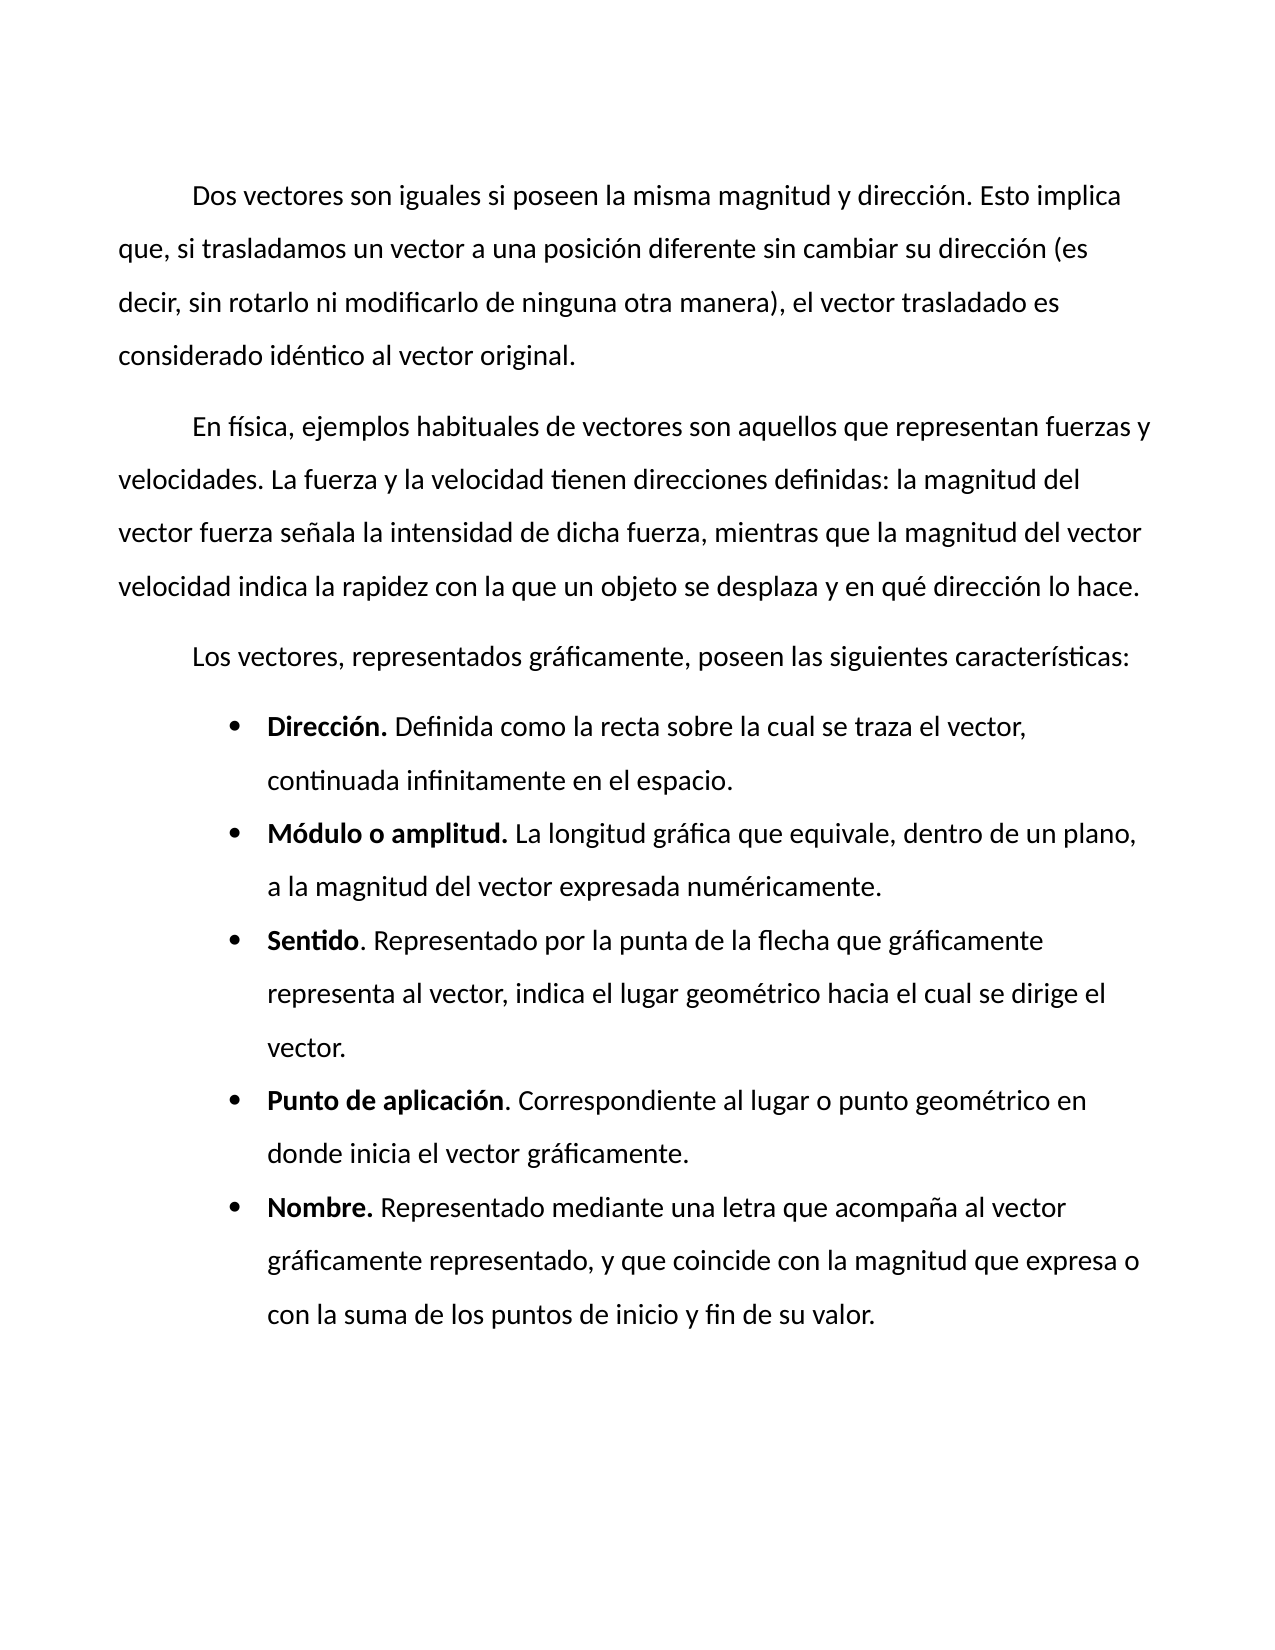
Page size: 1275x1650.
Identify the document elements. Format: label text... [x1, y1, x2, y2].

list Sentido. Representado por la punta de la flecha que gráficamente representa al vector, indica el lugar geométrico hacia el cual se dirige el vector. [229, 922, 1157, 1064]
text Los vectores, representados gráficamente, poseen las siguientes características: [118, 638, 1157, 674]
list Dirección. Definida como la recta sobre la cual se traza el vector, continuada infinitamente en el espacio. [229, 708, 1157, 797]
text En física, ejemplos habituales de vectores son aquellos que representan fuerzas y velocidades. La fuerza y la velocidad tienen direcciones definidas: la magnitud del vector fuerza señala la intensidad de dicha fuerza, mientras que la magnitud del vector velocidad indica la rapidez con la que un objeto se desplaza y en qué dirección lo hace. [118, 408, 1157, 603]
list Módulo o amplitud. La longitud gráfica que equivale, dentro de un plano, a la magnitud del vector expresada numéricamente. [229, 815, 1157, 904]
list Punto de aplicación. Correspondiente al lugar o punto geométrico en donde inicia el vector gráficamente. [229, 1082, 1157, 1171]
list Nombre. Representado mediante una letra que acompaña al vector gráficamente representado, y que coincide con la magnitud que expresa o con la suma de los puntos de inicio y fin de su valor. [229, 1189, 1157, 1332]
text Dos vectores son iguales si poseen la misma magnitud y dirección. Esto implica que, si trasladamos un vector a una posición diferente sin cambiar su dirección (es decir, sin rotarlo ni modificarlo de ninguna otra manera), el vector trasladado es considerado idéntico al vector original. [118, 177, 1157, 373]
